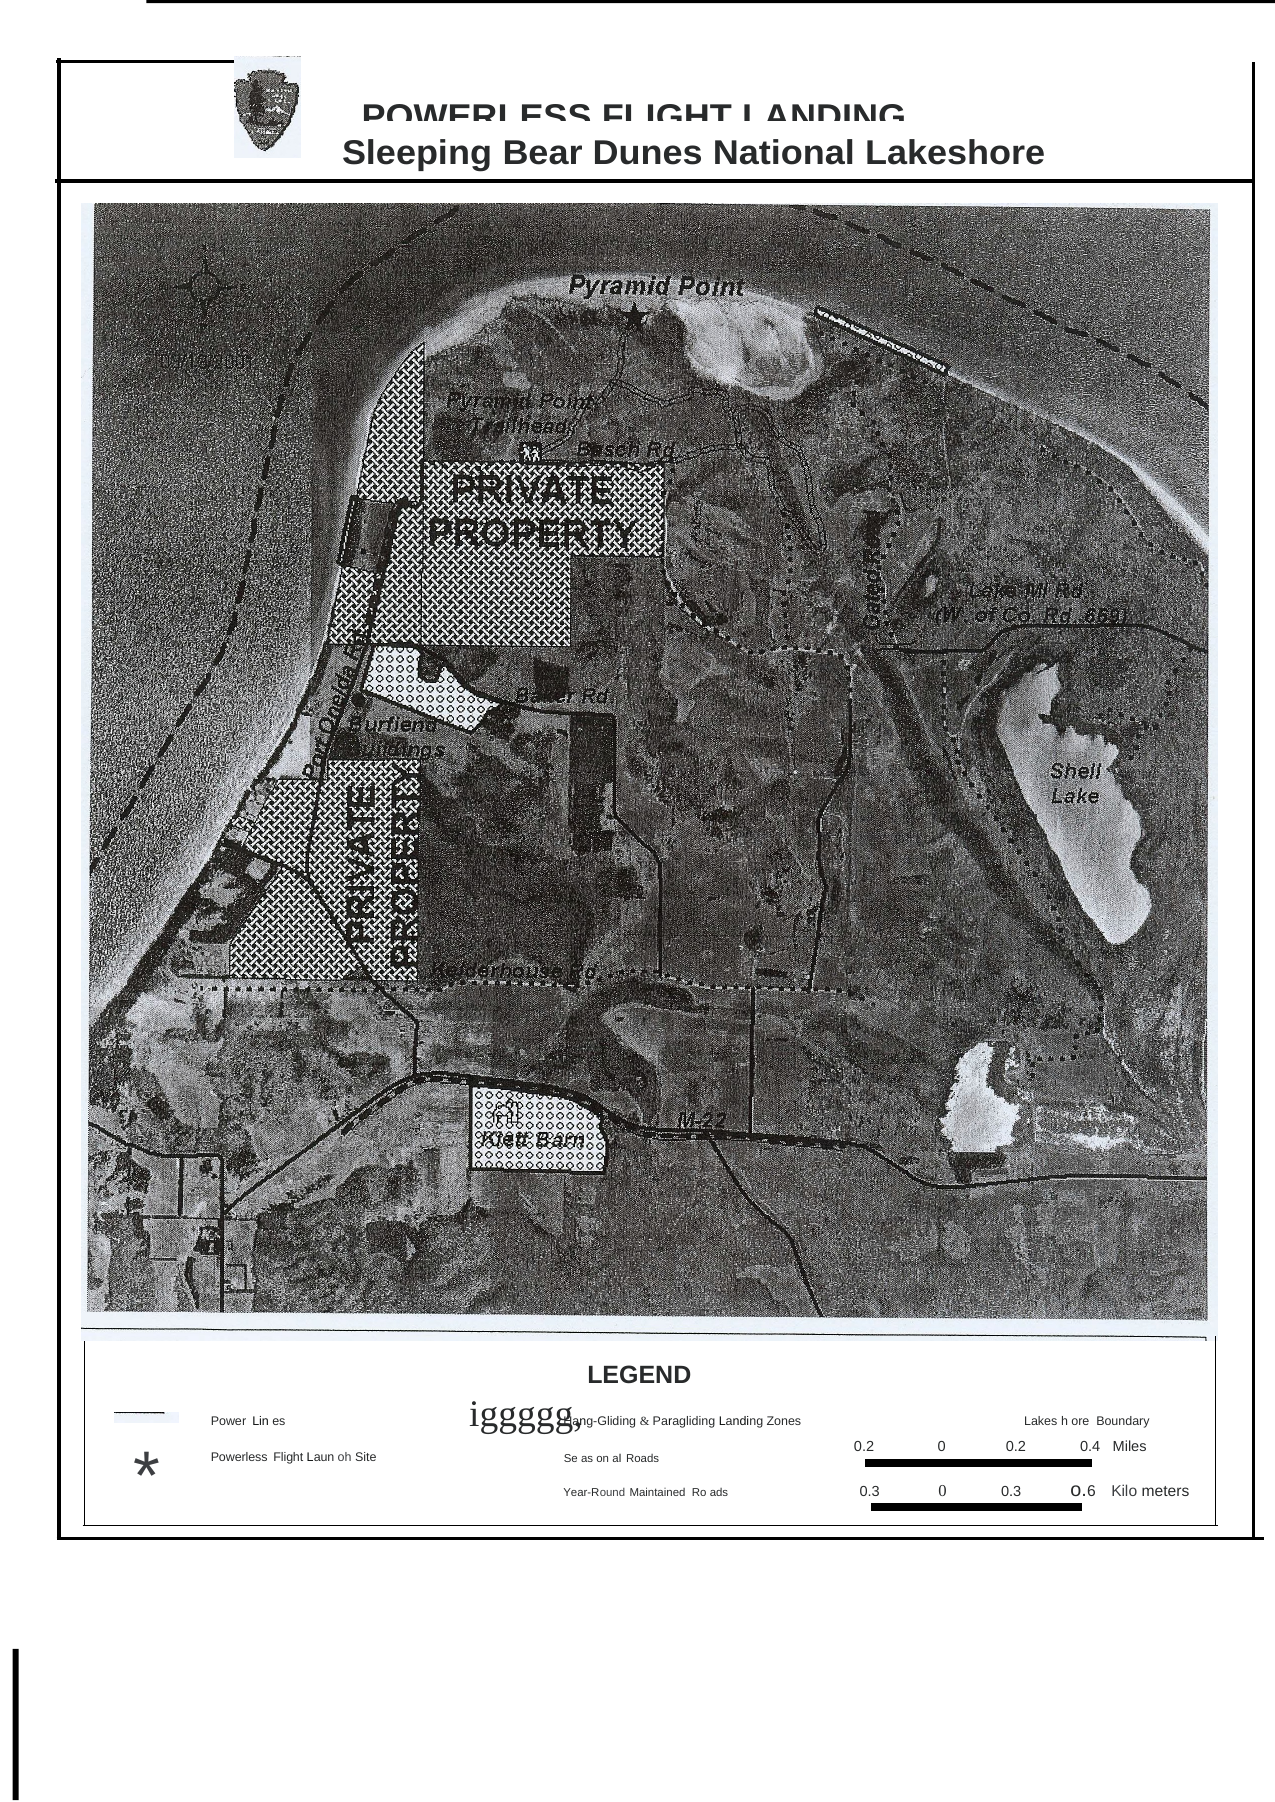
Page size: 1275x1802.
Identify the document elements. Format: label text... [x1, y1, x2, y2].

picture [114, 1412, 179, 1423]
picture [234, 56, 301, 158]
picture [81, 203, 1218, 1341]
subtitle Sleeping Bear Dunes National Lakeshore [342, 132, 1152, 171]
